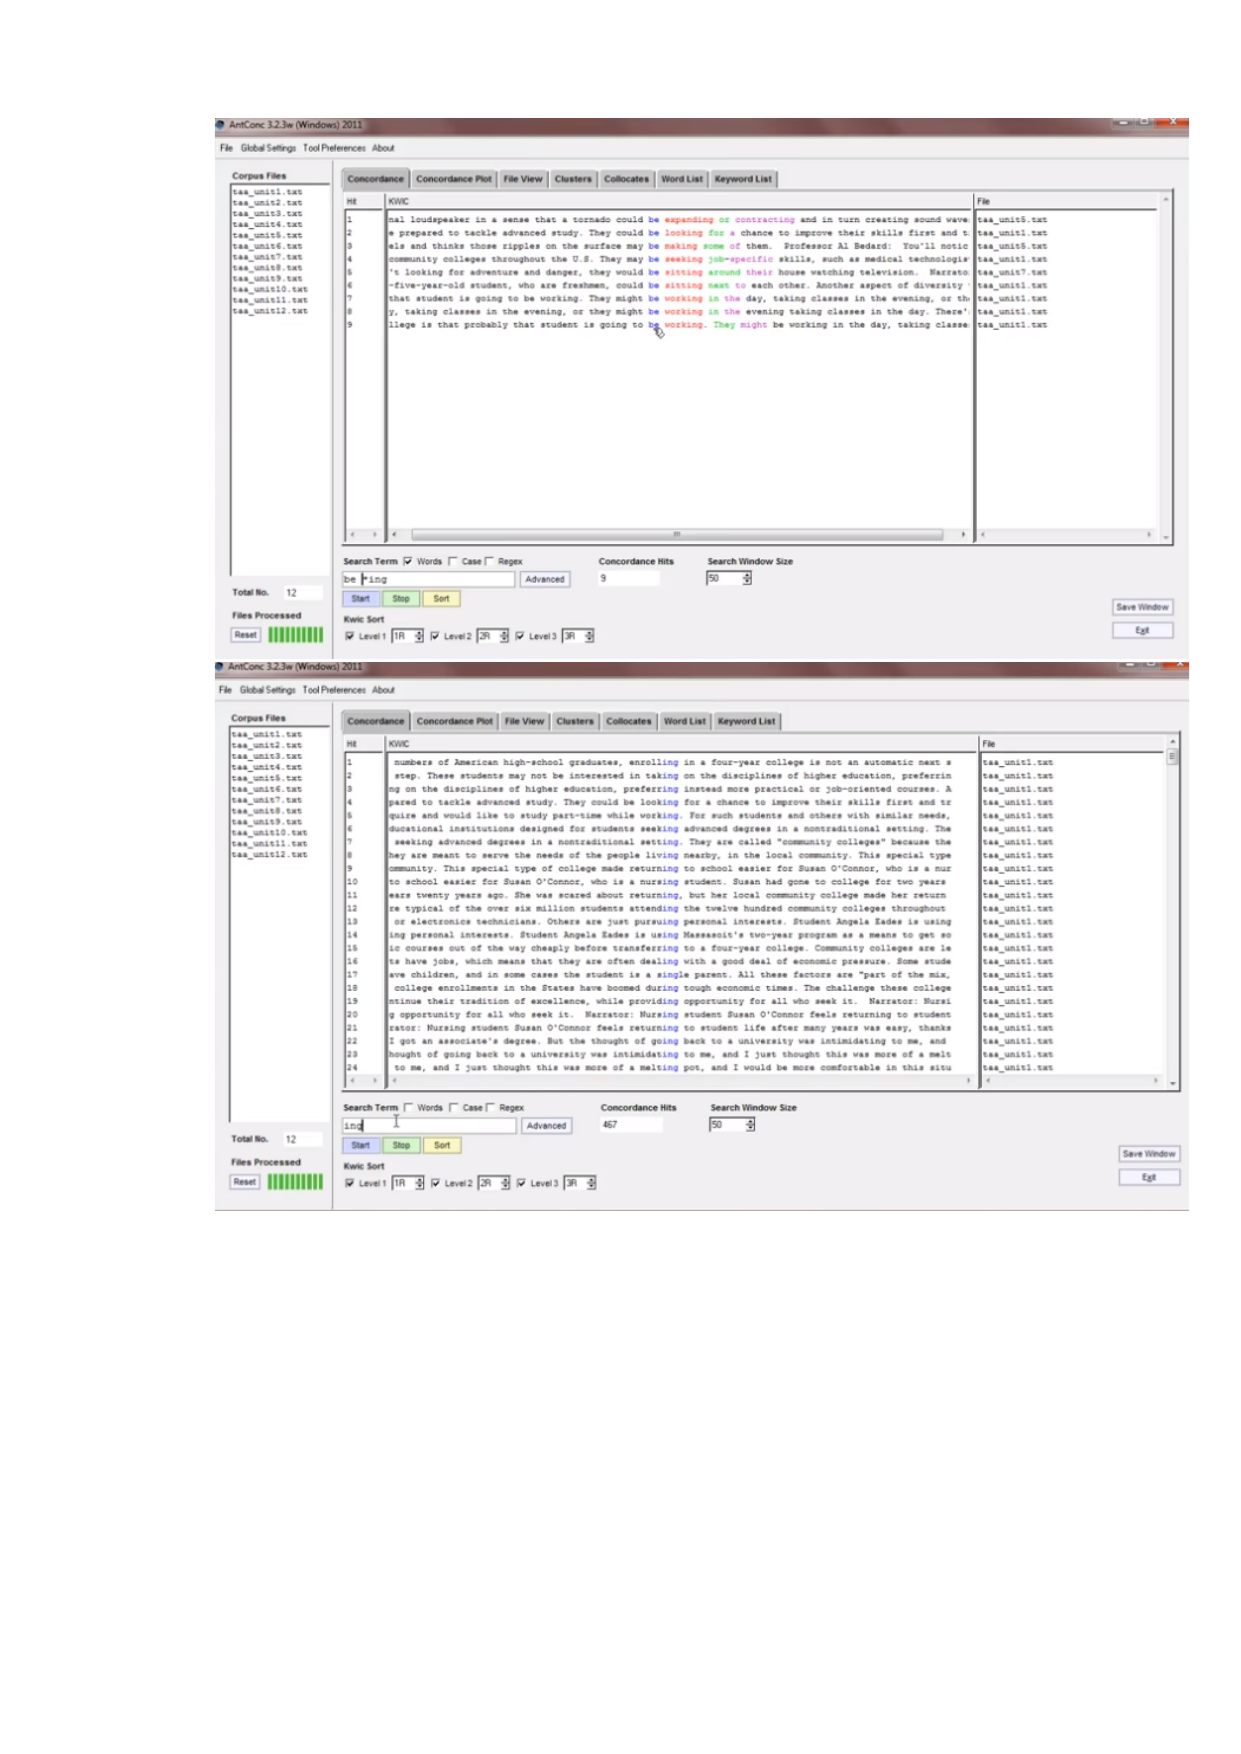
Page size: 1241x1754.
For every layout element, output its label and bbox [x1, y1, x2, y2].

picture [214, 118, 1190, 659]
picture [214, 662, 1190, 1211]
